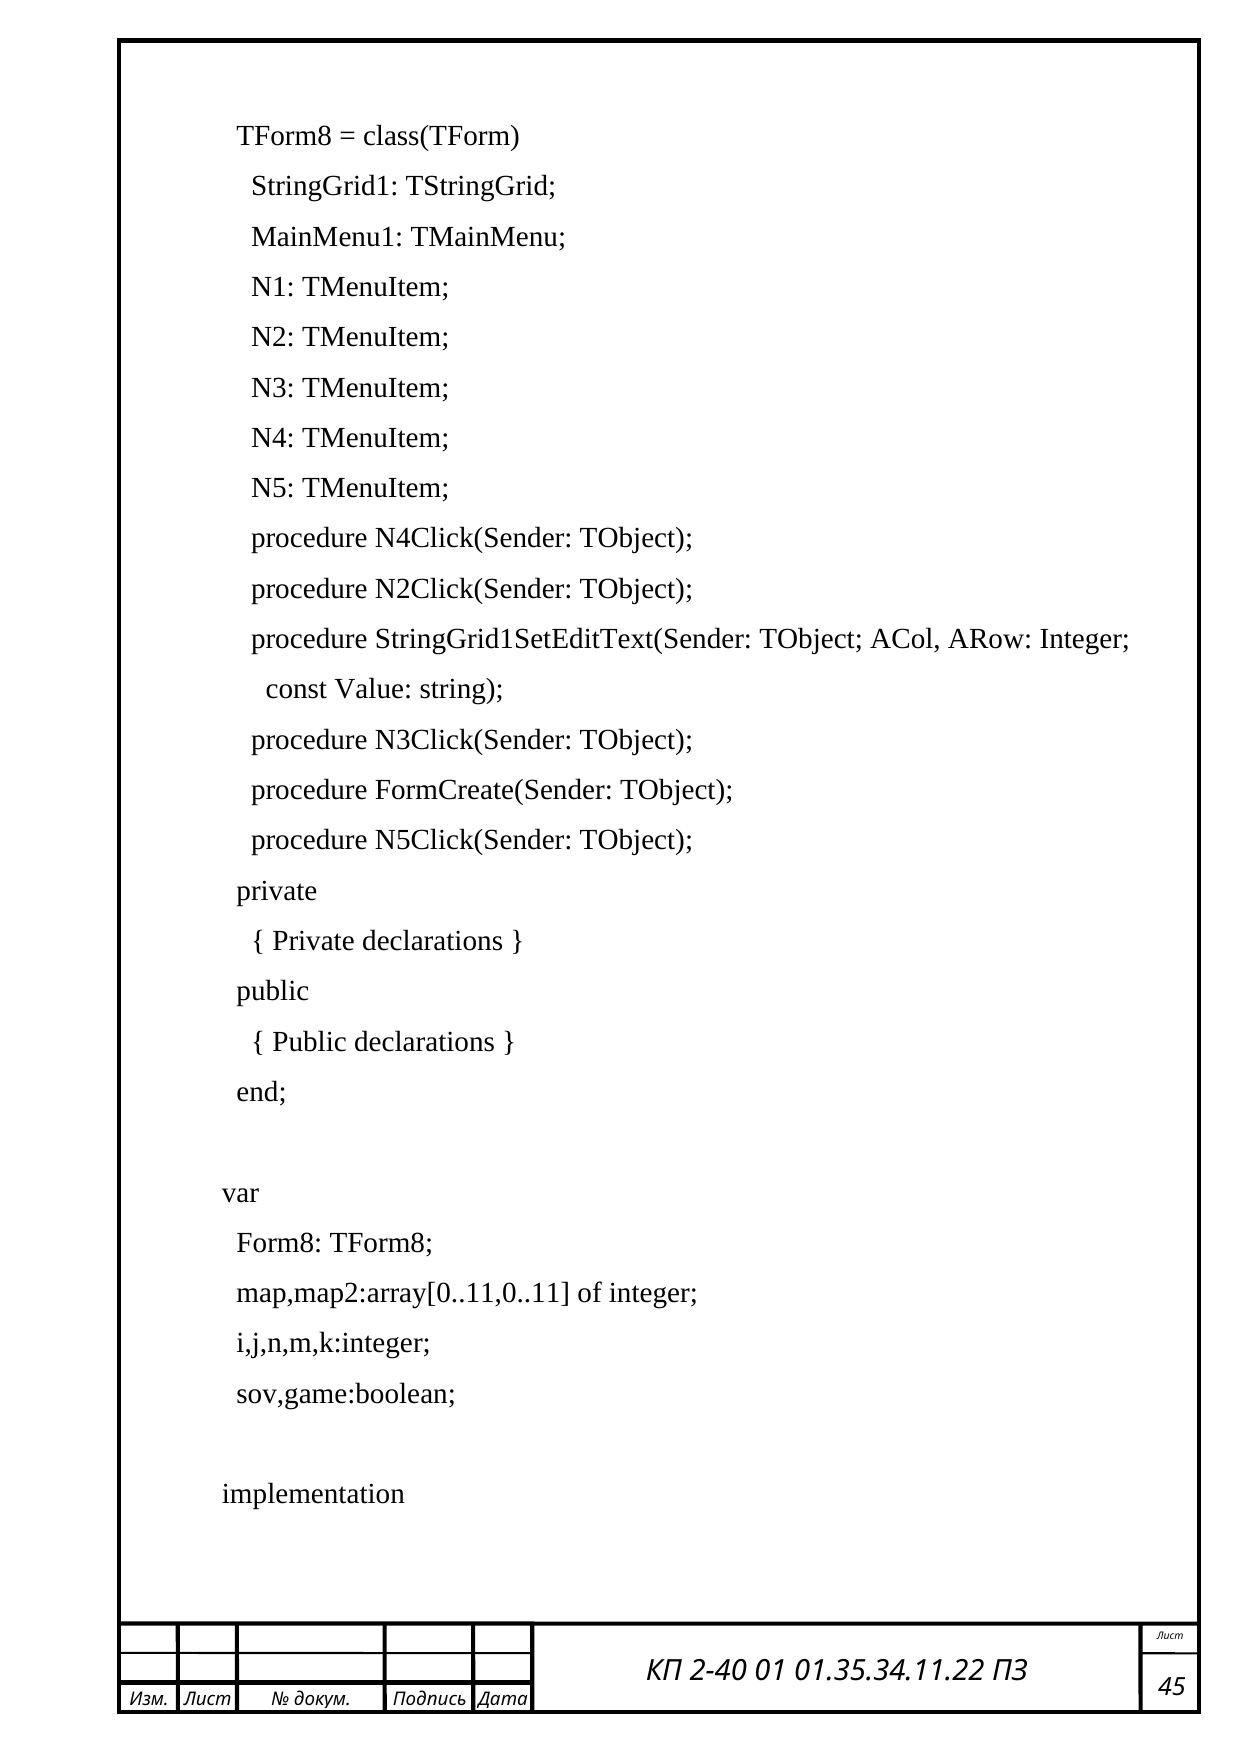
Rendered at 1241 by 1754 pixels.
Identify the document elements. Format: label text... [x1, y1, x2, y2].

text MainMenu1: TMainMenu; [148, 219, 1181, 252]
text procedure N5Click(Sender: TObject); [148, 822, 1181, 856]
text procedure N2Click(Sender: TObject); [148, 571, 1181, 604]
text N1: TMenuItem; [148, 269, 1181, 303]
text N4: TMenuItem; [148, 420, 1181, 453]
text { Public declarations } [148, 1024, 1181, 1057]
text StringGrid1: TStringGrid; [148, 168, 1181, 202]
text { Private declarations } [148, 923, 1181, 957]
text N3: TMenuItem; [148, 370, 1181, 403]
text N2: TMenuItem; [148, 319, 1181, 353]
text procedure StringGrid1SetEditText(Sender: TObject; ACol, ARow: Integer; [148, 621, 1181, 655]
text sov,game:boolean; [148, 1376, 1181, 1409]
text map,map2:array[0..11,0..11] of integer; [148, 1275, 1181, 1309]
text public [148, 973, 1181, 1007]
text i,j,n,m,k:integer; [148, 1326, 1181, 1359]
text procedure N3Click(Sender: TObject); [148, 722, 1181, 755]
text implementation [148, 1477, 1181, 1510]
text procedure N4Click(Sender: TObject); [148, 521, 1181, 554]
text var [148, 1175, 1181, 1208]
text end; [148, 1074, 1181, 1108]
text private [148, 873, 1181, 906]
text procedure FormCreate(Sender: TObject); [148, 772, 1181, 806]
text const Value: string); [148, 672, 1181, 705]
text Form8: TForm8; [148, 1225, 1181, 1258]
text TForm8 = class(TForm) [148, 118, 1181, 152]
text N5: TMenuItem; [148, 470, 1181, 504]
